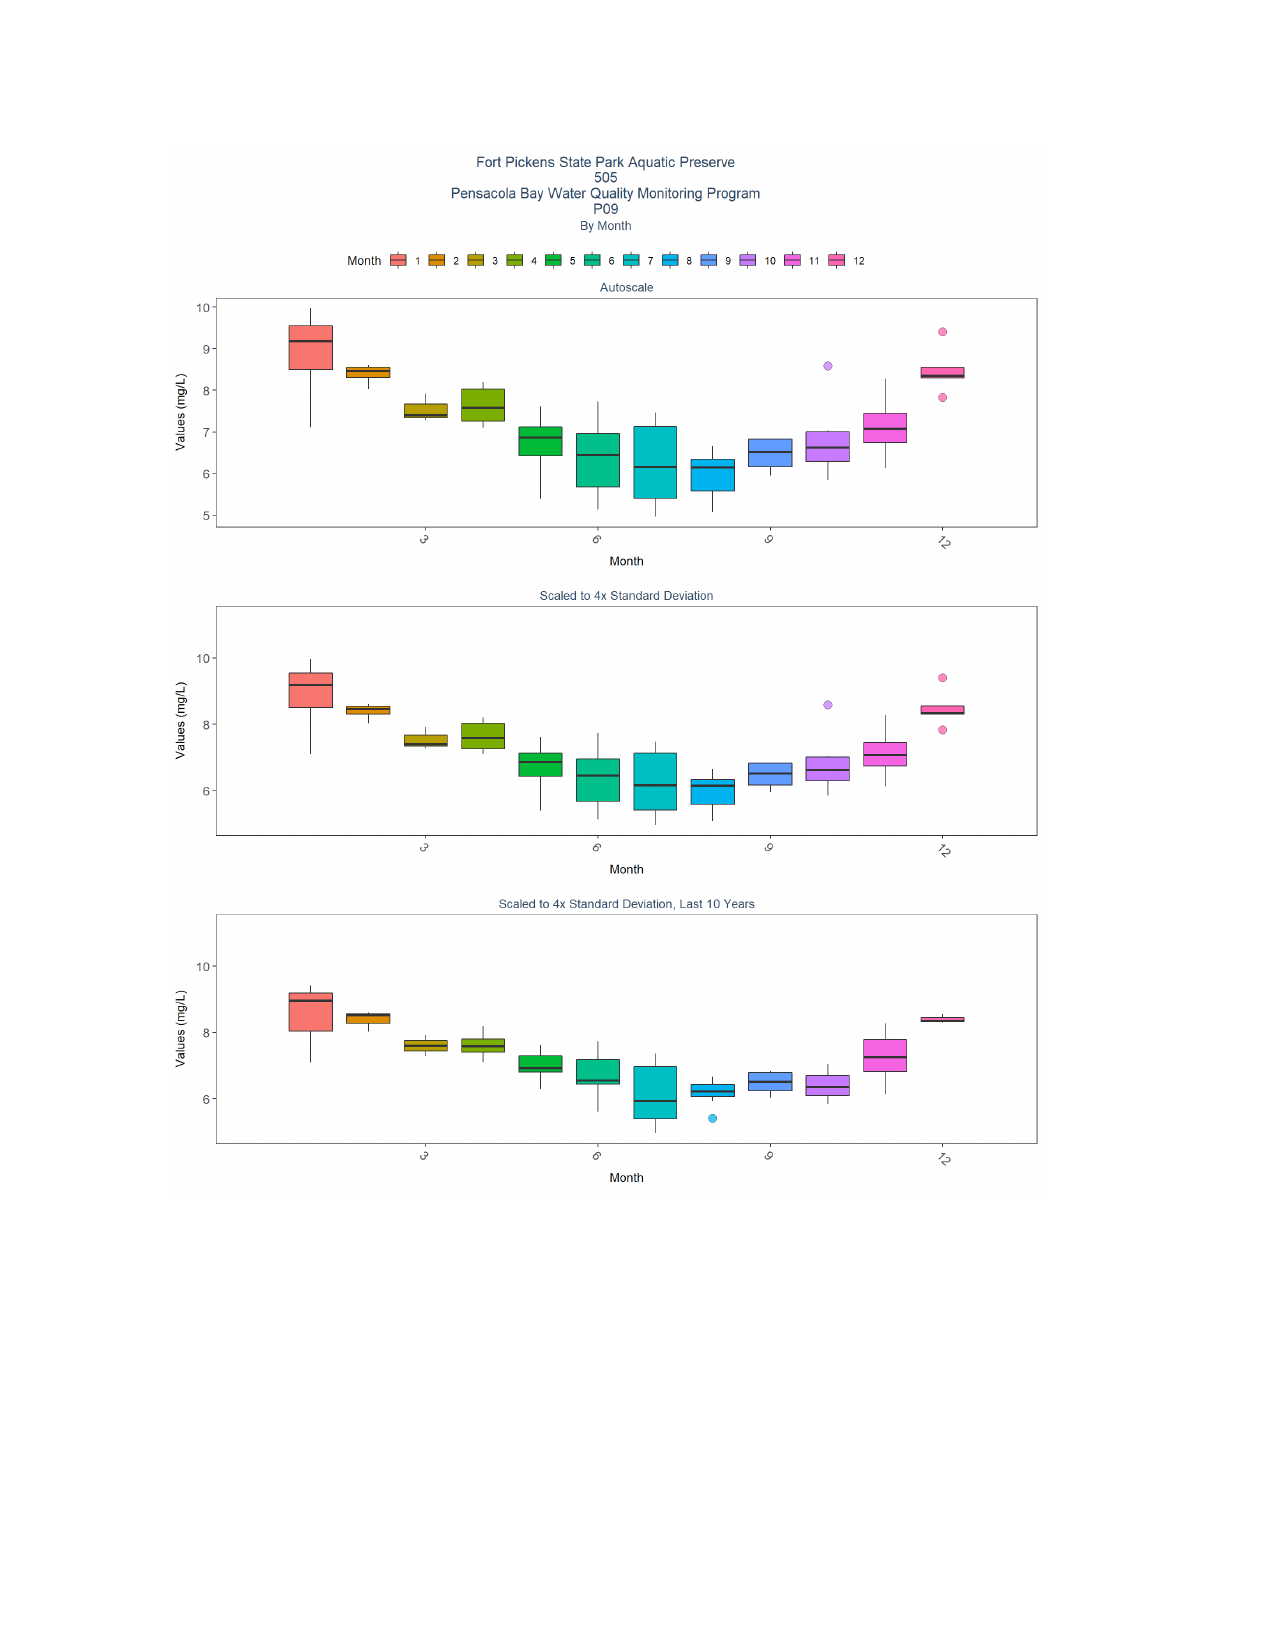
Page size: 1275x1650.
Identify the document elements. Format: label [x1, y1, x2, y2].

picture [168, 150, 1044, 1200]
